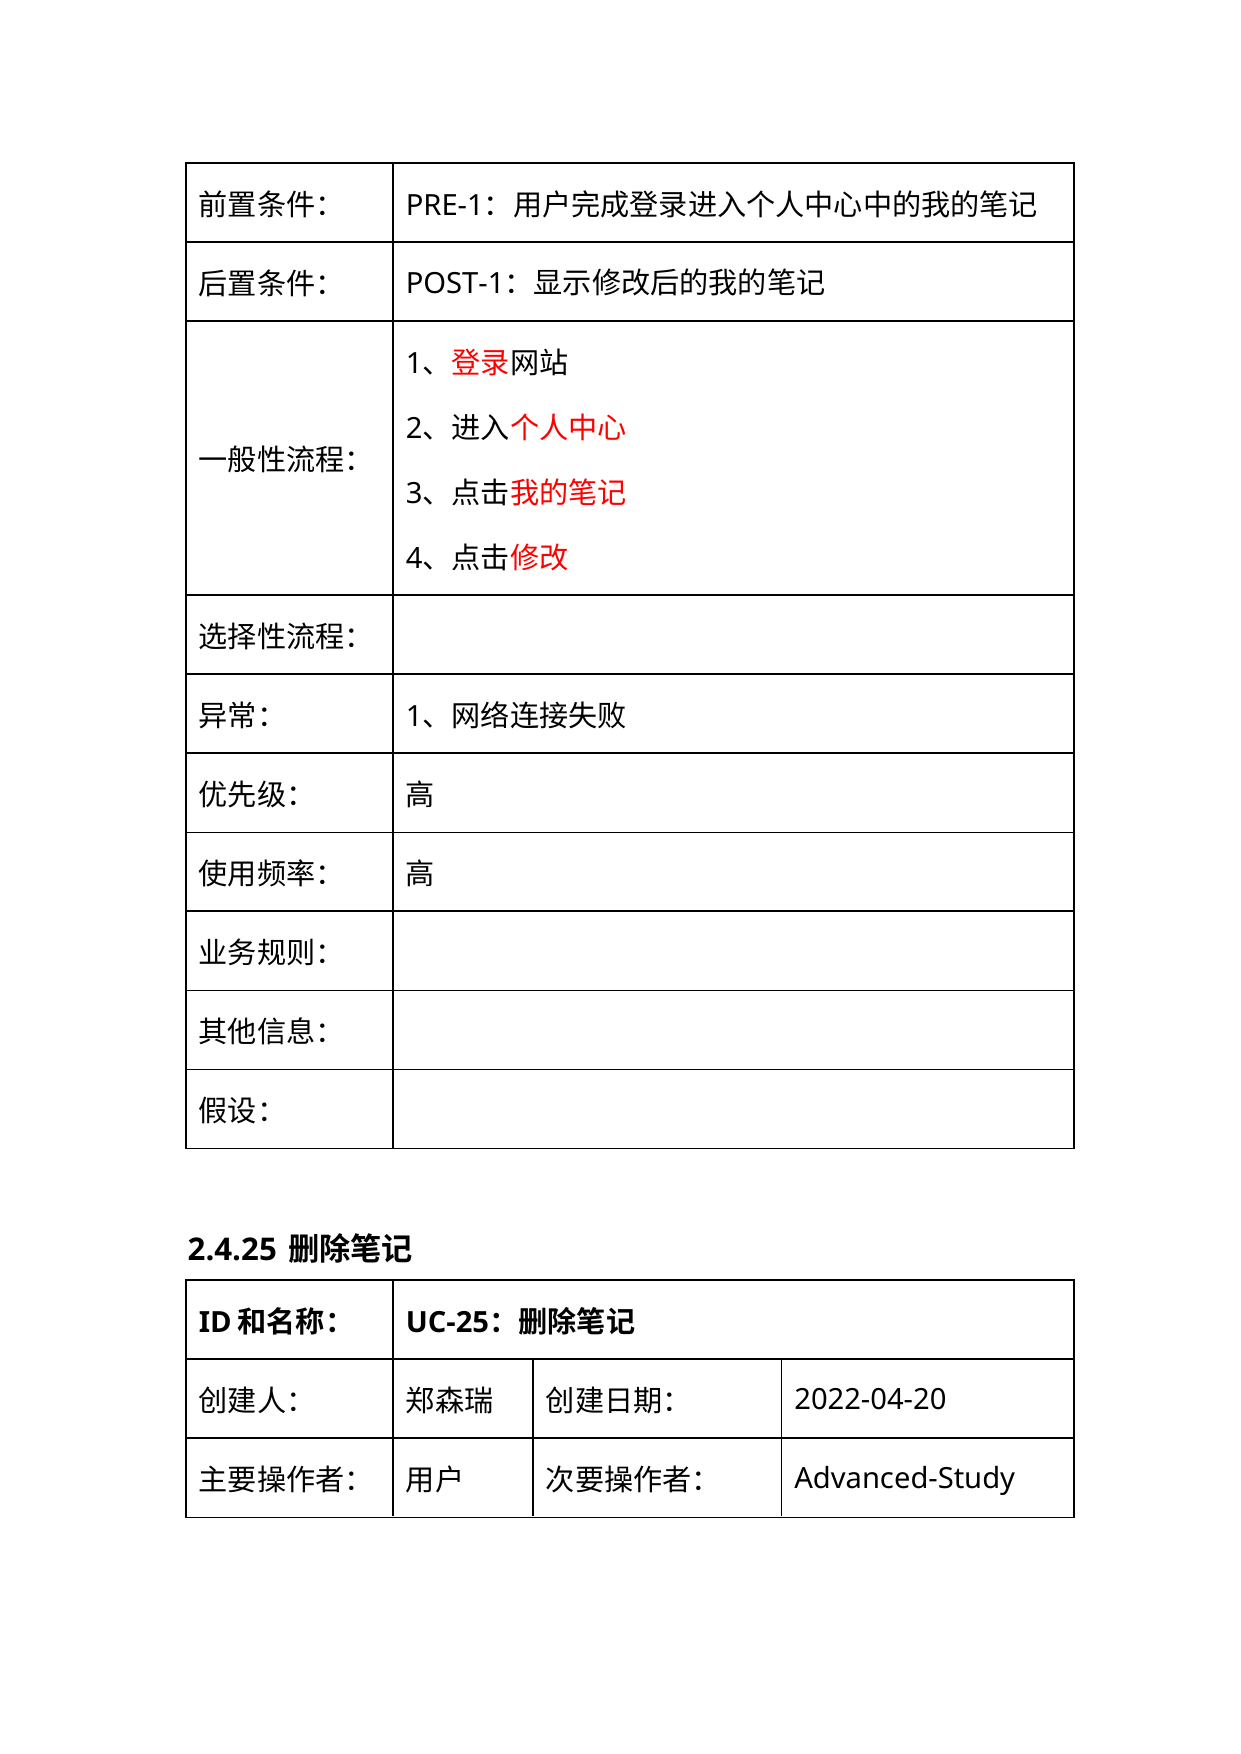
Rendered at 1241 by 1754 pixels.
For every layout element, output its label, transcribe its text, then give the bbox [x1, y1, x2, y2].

table_cell 高 [394, 754, 1073, 831]
list 删除笔记 [187, 1214, 1053, 1279]
table_cell 2022-04-20 [782, 1360, 1073, 1437]
table_cell 优先级： [187, 754, 392, 831]
table_cell POST-1：显示修改后的我的笔记 [394, 243, 1073, 320]
table_cell 其他信息： [187, 991, 392, 1068]
table_cell Advanced-Study [782, 1439, 1073, 1516]
table_cell 前置条件： [187, 164, 392, 241]
table_cell 创建日期： [534, 1360, 781, 1437]
table_cell [394, 912, 1073, 989]
table_cell 假设： [187, 1070, 392, 1148]
table_cell 1、登录网站 2、进入个人中心 3、点击我的笔记 4、点击修改 [394, 322, 1073, 594]
table_cell [394, 1070, 1073, 1148]
table_header UC-25：删除笔记 [394, 1281, 1073, 1358]
table_cell 后置条件： [187, 243, 392, 320]
table_cell PRE-1：用户完成登录进入个人中心中的我的笔记 [394, 164, 1073, 241]
table_cell 创建人： [187, 1360, 392, 1437]
table_cell 业务规则： [187, 912, 392, 989]
table_cell 郑森瑞 [394, 1360, 532, 1437]
table_cell 高 [394, 833, 1073, 910]
table_cell 主要操作者： [187, 1439, 392, 1516]
table_cell [394, 596, 1073, 673]
table_cell 用户 [394, 1439, 532, 1516]
table_cell 次要操作者： [534, 1439, 781, 1516]
table_cell 1、网络连接失败 [394, 675, 1073, 752]
table_cell 使用频率： [187, 833, 392, 910]
table_header ID和名称： [187, 1281, 392, 1358]
table_cell 一般性流程： [187, 322, 392, 594]
table_cell 异常： [187, 675, 392, 752]
table_cell [394, 991, 1073, 1068]
table_cell 选择性流程： [187, 596, 392, 673]
